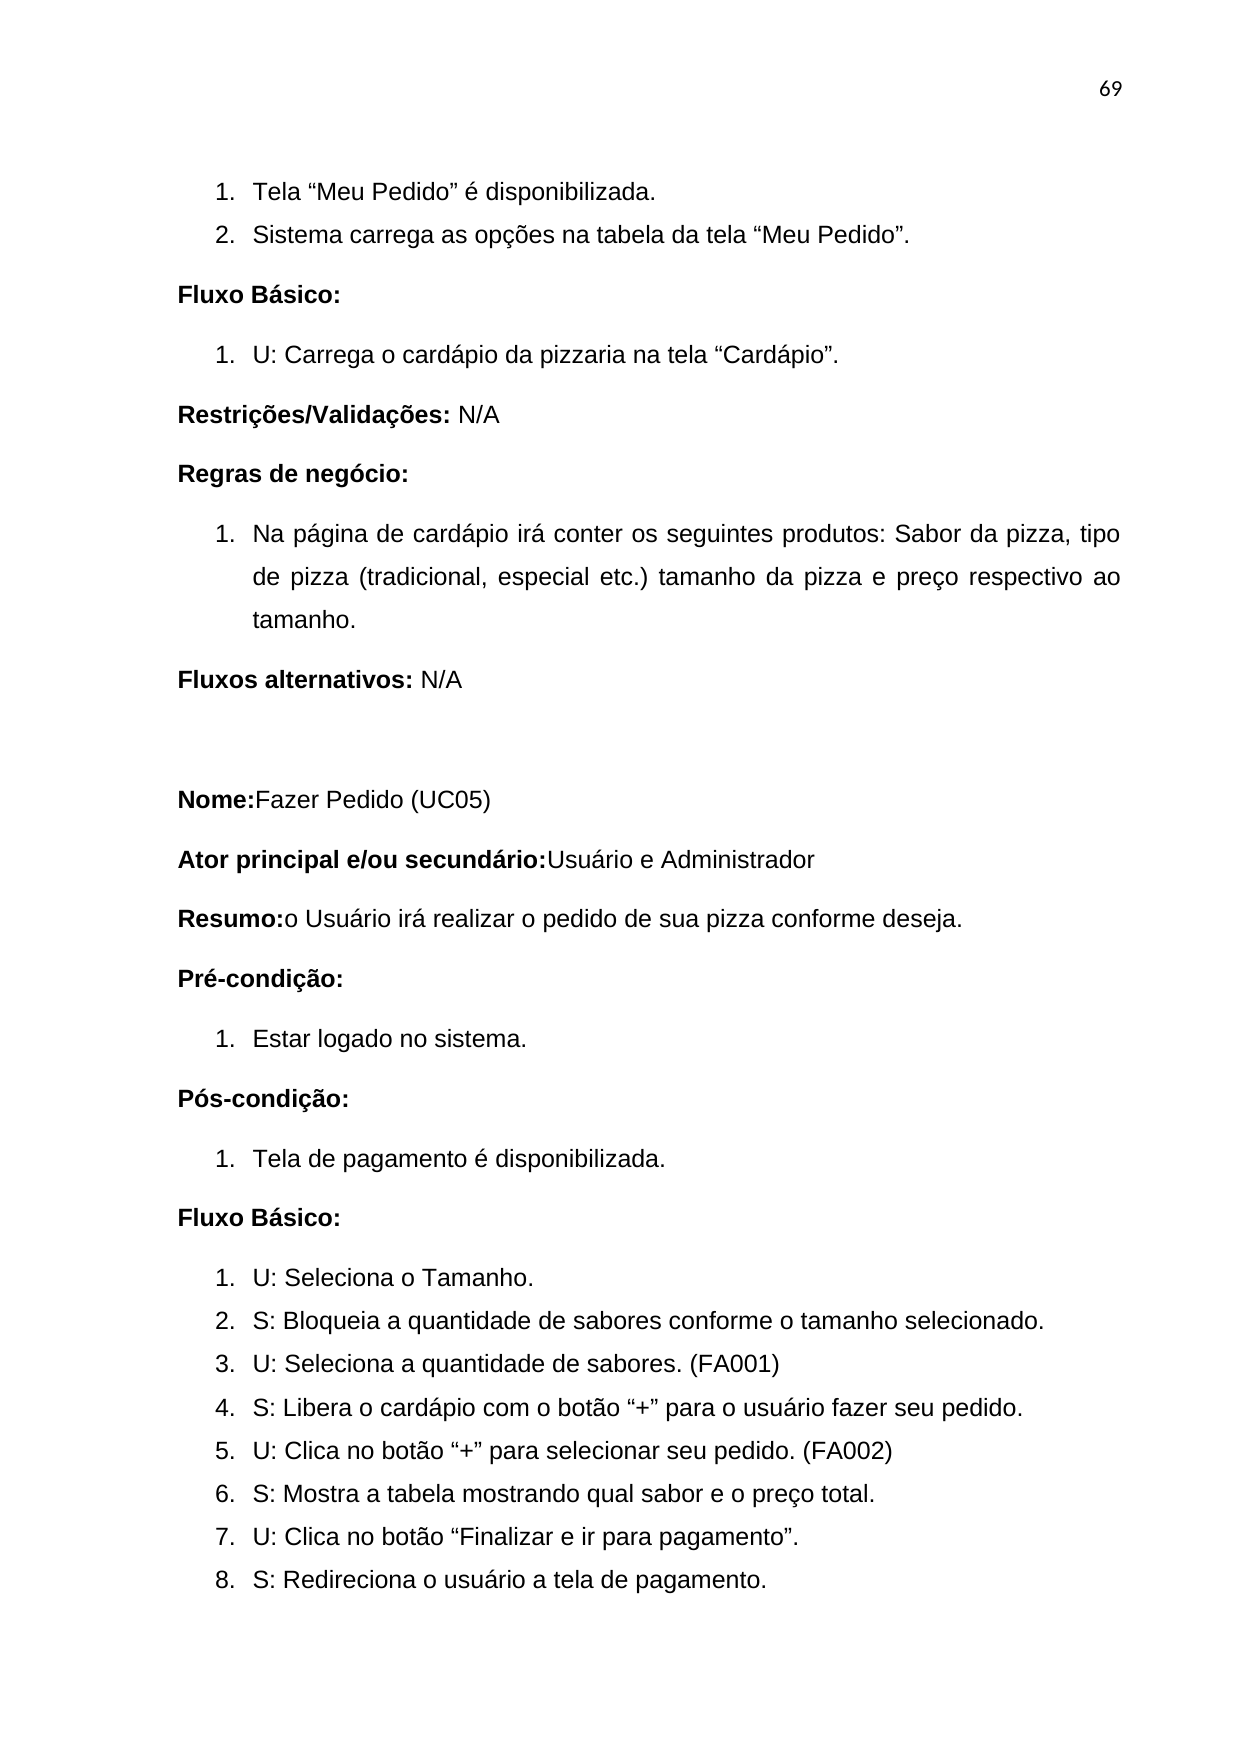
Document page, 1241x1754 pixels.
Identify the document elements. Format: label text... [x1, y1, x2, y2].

text Fluxo Básico: [177, 280, 1122, 309]
list Tela de pagamento é disponibilizada. [215, 1144, 1122, 1172]
list Estar logado no sistema. [215, 1024, 1122, 1053]
text Regras de negócio: [177, 459, 1122, 488]
text Restrições/Validações: N/A [177, 400, 1122, 428]
list S: Bloqueia a quantidade de sabores conforme o tamanho selecionado. [215, 1306, 1122, 1335]
list Na página de cardápio irá conter os seguintes produtos: Sabor da pizza, tipo de pizza (tradicional, especial etc.) tamanho da pizza e preço respectivo ao tamanho. [215, 519, 1122, 634]
text Fluxos alternativos: N/A [177, 665, 1122, 694]
list U: Clica no botão “Finalizar e ir para pagamento”. [215, 1522, 1122, 1551]
list S: Mostra a tabela mostrando qual sabor e o preço total. [215, 1479, 1122, 1508]
list Tela “Meu Pedido” é disponibilizada. [215, 177, 1122, 206]
list S: Redireciona o usuário a tela de pagamento. [215, 1565, 1122, 1594]
text Pré-condição: [177, 964, 1122, 993]
list U: Clica no botão “+” para selecionar seu pedido. (FA002) [215, 1436, 1122, 1464]
text Nome:Fazer Pedido (UC05) [177, 785, 1122, 814]
list U: Carrega o cardápio da pizzaria na tela “Cardápio”. [215, 340, 1122, 369]
text Resumo:o Usuário irá realizar o pedido de sua pizza conforme deseja. [177, 904, 1122, 933]
list S: Libera o cardápio com o botão “+” para o usuário fazer seu pedido. [215, 1393, 1122, 1421]
list Sistema carrega as opções na tabela da tela “Meu Pedido”. [215, 220, 1122, 249]
list U: Seleciona a quantidade de sabores. (FA001) [215, 1349, 1122, 1378]
text Pós-condição: [177, 1084, 1122, 1113]
list U: Seleciona o Tamanho. [215, 1263, 1122, 1292]
text Fluxo Básico: [177, 1203, 1122, 1232]
text Ator principal e/ou secundário:Usuário e Administrador [177, 845, 1122, 873]
